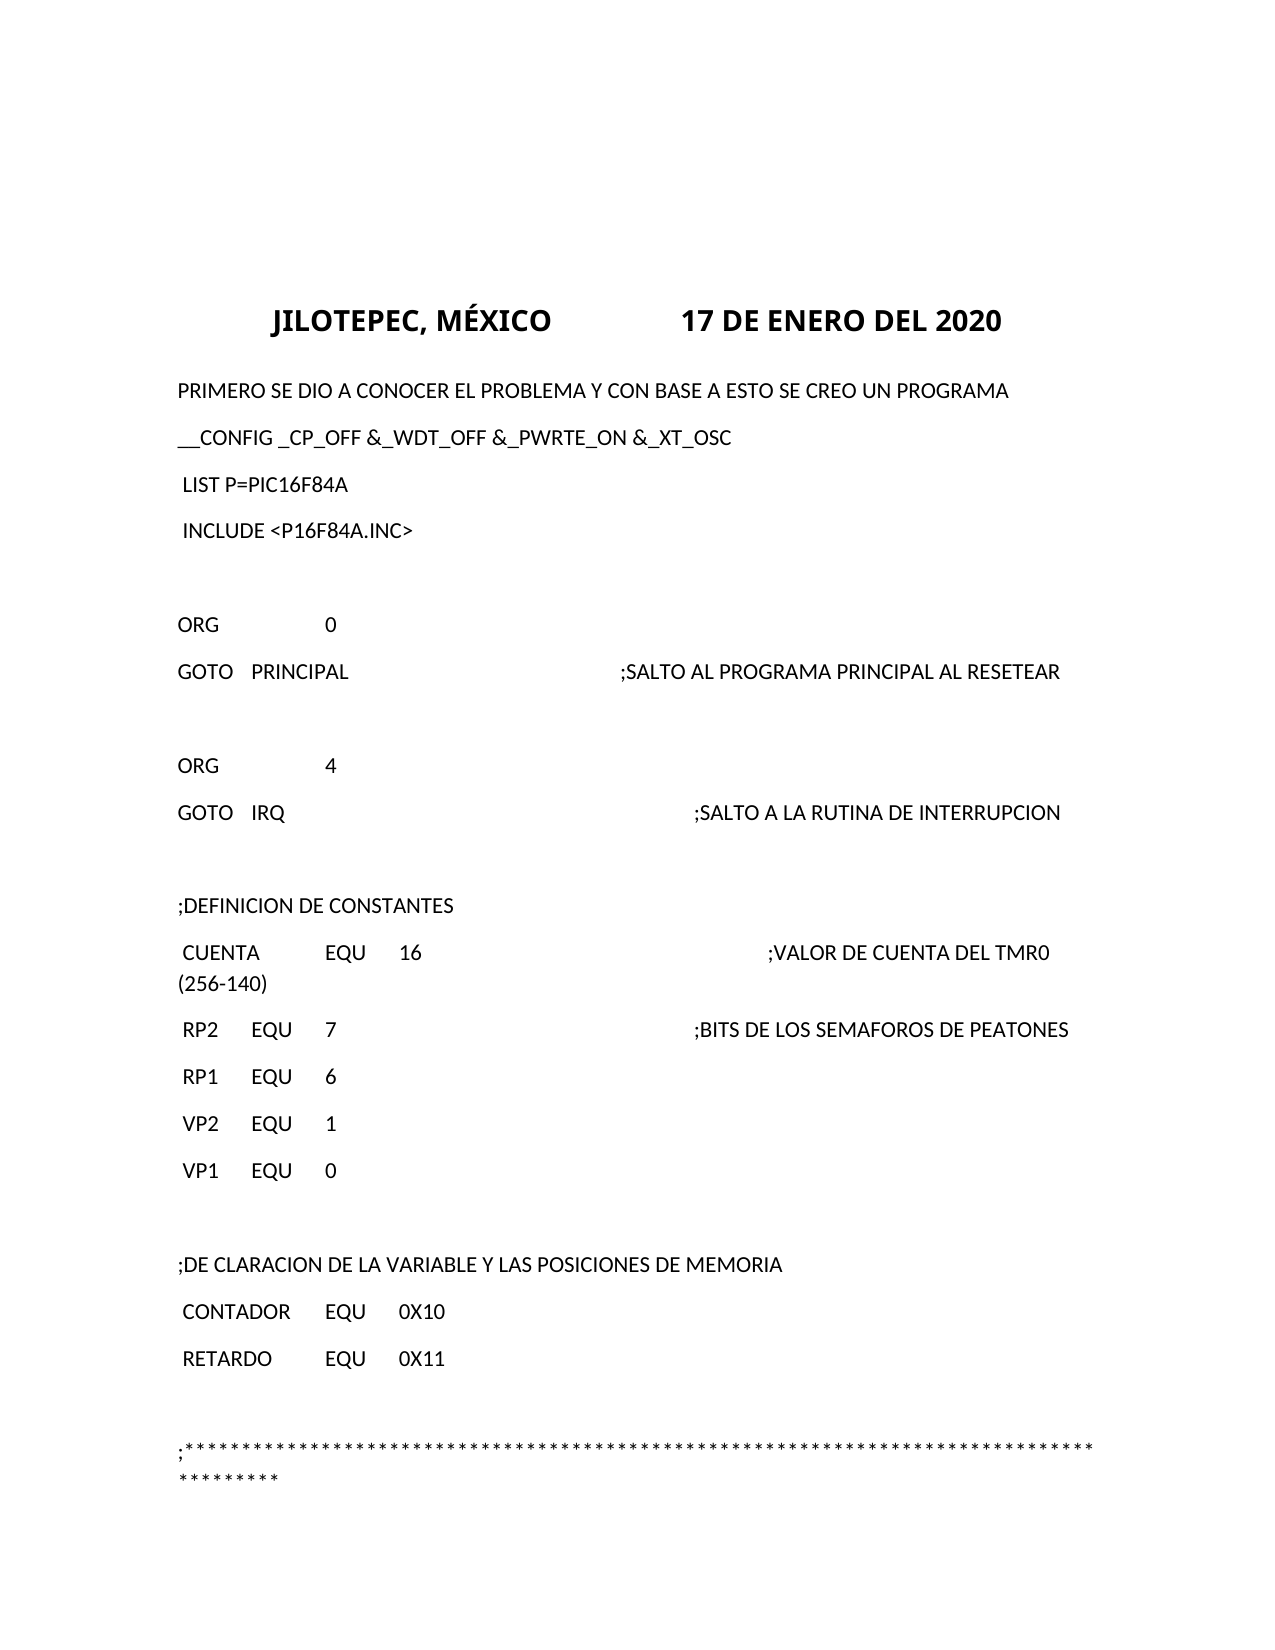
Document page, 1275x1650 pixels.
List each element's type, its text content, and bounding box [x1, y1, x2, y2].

text ORG 0 [177, 610, 1098, 638]
text __CONFIG _CP_OFF &_WDT_OFF &_PWRTE_ON &_XT_OSC [177, 423, 1098, 451]
text PRIMERO SE DIO A CONOCER EL PROBLEMA Y CON BASE A ESTO SE CREO UN PROGRAMA [177, 376, 1098, 404]
text GOTO IRQ ;SALTO A LA RUTINA DE INTERRUPCION [177, 798, 1098, 826]
text RP1 EQU 6 [177, 1062, 1098, 1091]
text ;DE CLARACION DE LA VARIABLE Y LAS POSICIONES DE MEMORIA [177, 1250, 1098, 1278]
text RETARDO EQU 0X11 [177, 1344, 1098, 1372]
text VP1 EQU 0 [177, 1156, 1098, 1184]
text CONTADOR EQU 0X10 [177, 1297, 1098, 1325]
text LIST P=PIC16F84A [177, 470, 1098, 498]
text RP2 EQU 7 ;BITS DE LOS SEMAFOROS DE PEATONES [177, 1016, 1098, 1044]
text CUENTA EQU 16 ;VALOR DE CUENTA DEL TMR0 (256-140) [177, 938, 1098, 997]
text VP2 EQU 1 [177, 1109, 1098, 1137]
text JILOTEPEC, MÉXICO 17 DE ENERO DEL 2020 [177, 300, 1098, 339]
text ;DEFINICION DE CONSTANTES [177, 892, 1098, 920]
text ;***************************************************************************************** [177, 1437, 1098, 1496]
text ORG 4 [177, 751, 1098, 779]
text INCLUDE <P16F84A.INC> [177, 517, 1098, 545]
text GOTO PRINCIPAL ;SALTO AL PROGRAMA PRINCIPAL AL RESETEAR [177, 657, 1098, 685]
